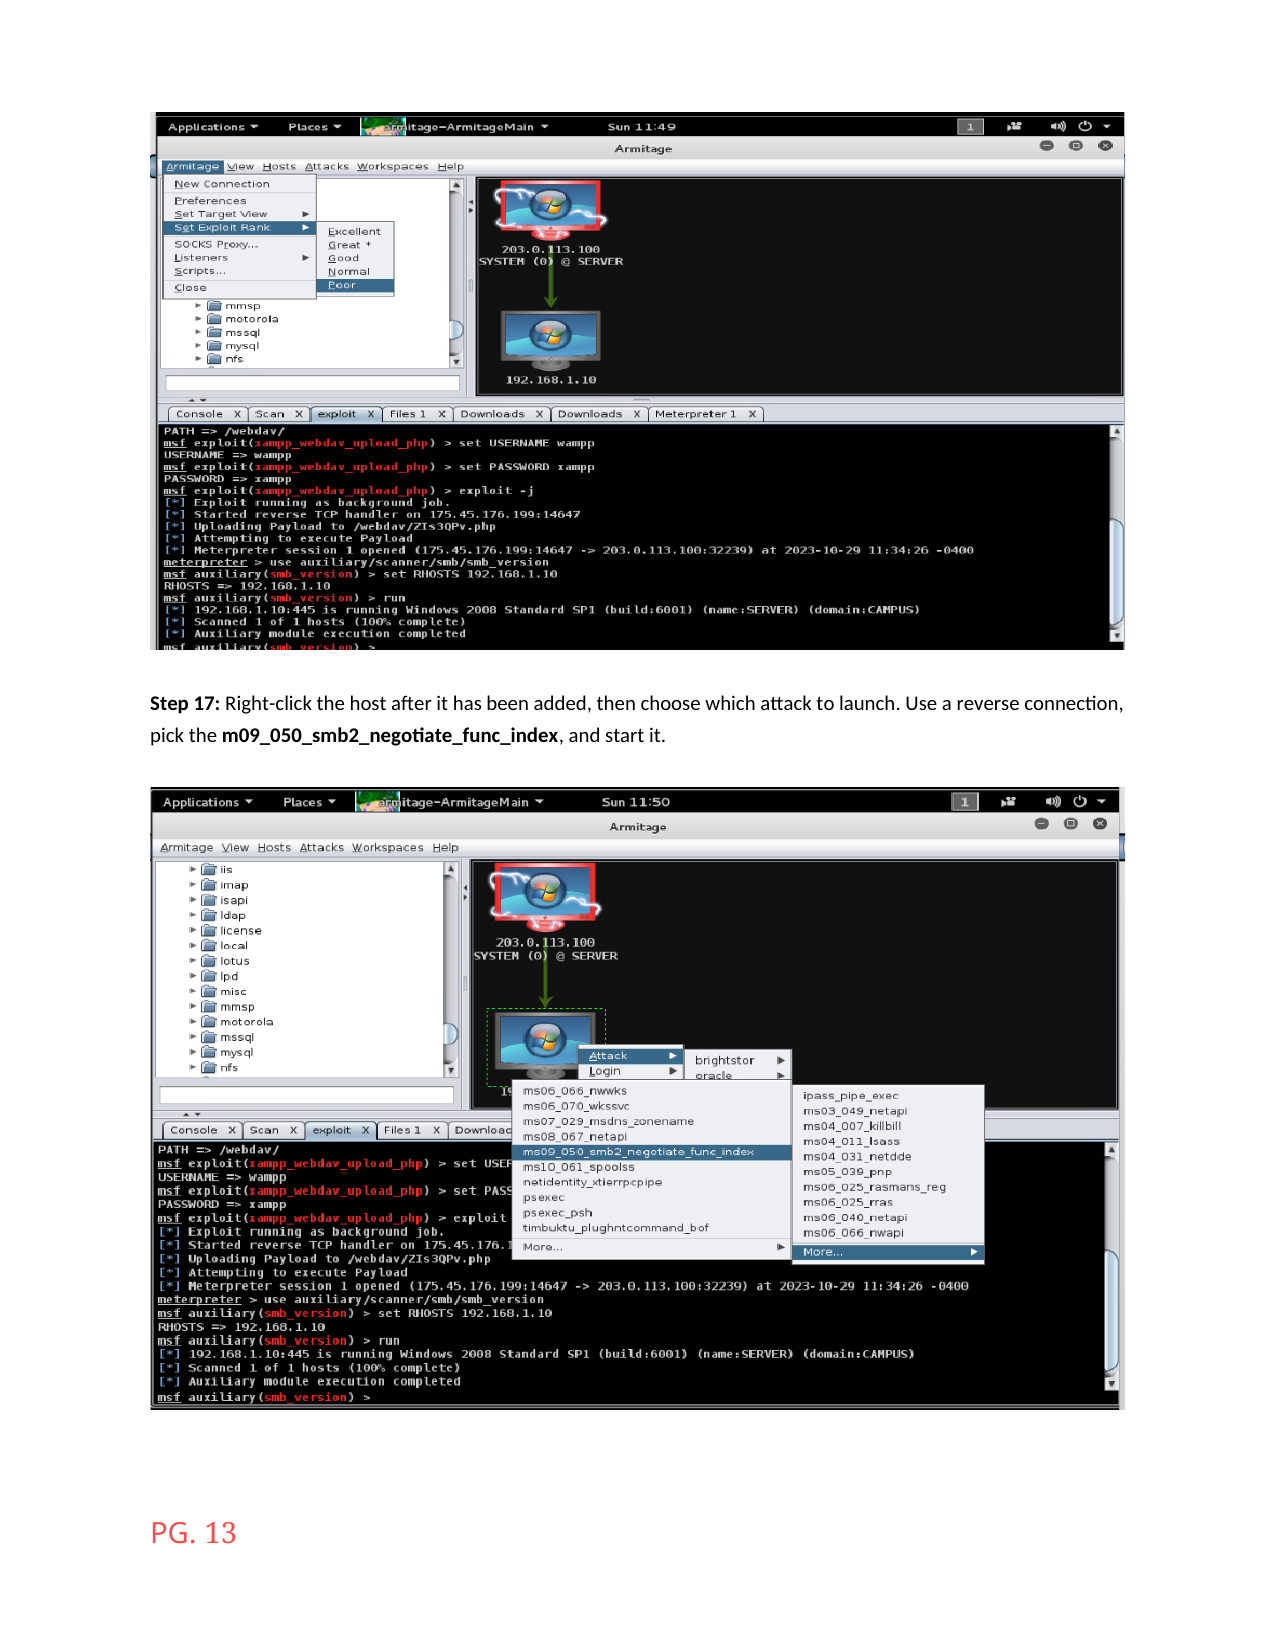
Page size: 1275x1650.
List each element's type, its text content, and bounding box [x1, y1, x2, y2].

picture [150, 112, 1125, 650]
text Step 17: Right-click the host after it has been added, then choose which attack to launch. Use a reverse connection, pick the m09_050_smb2_negotiate_func_index, and start it. [150, 690, 1125, 748]
picture [150, 787, 1125, 1410]
